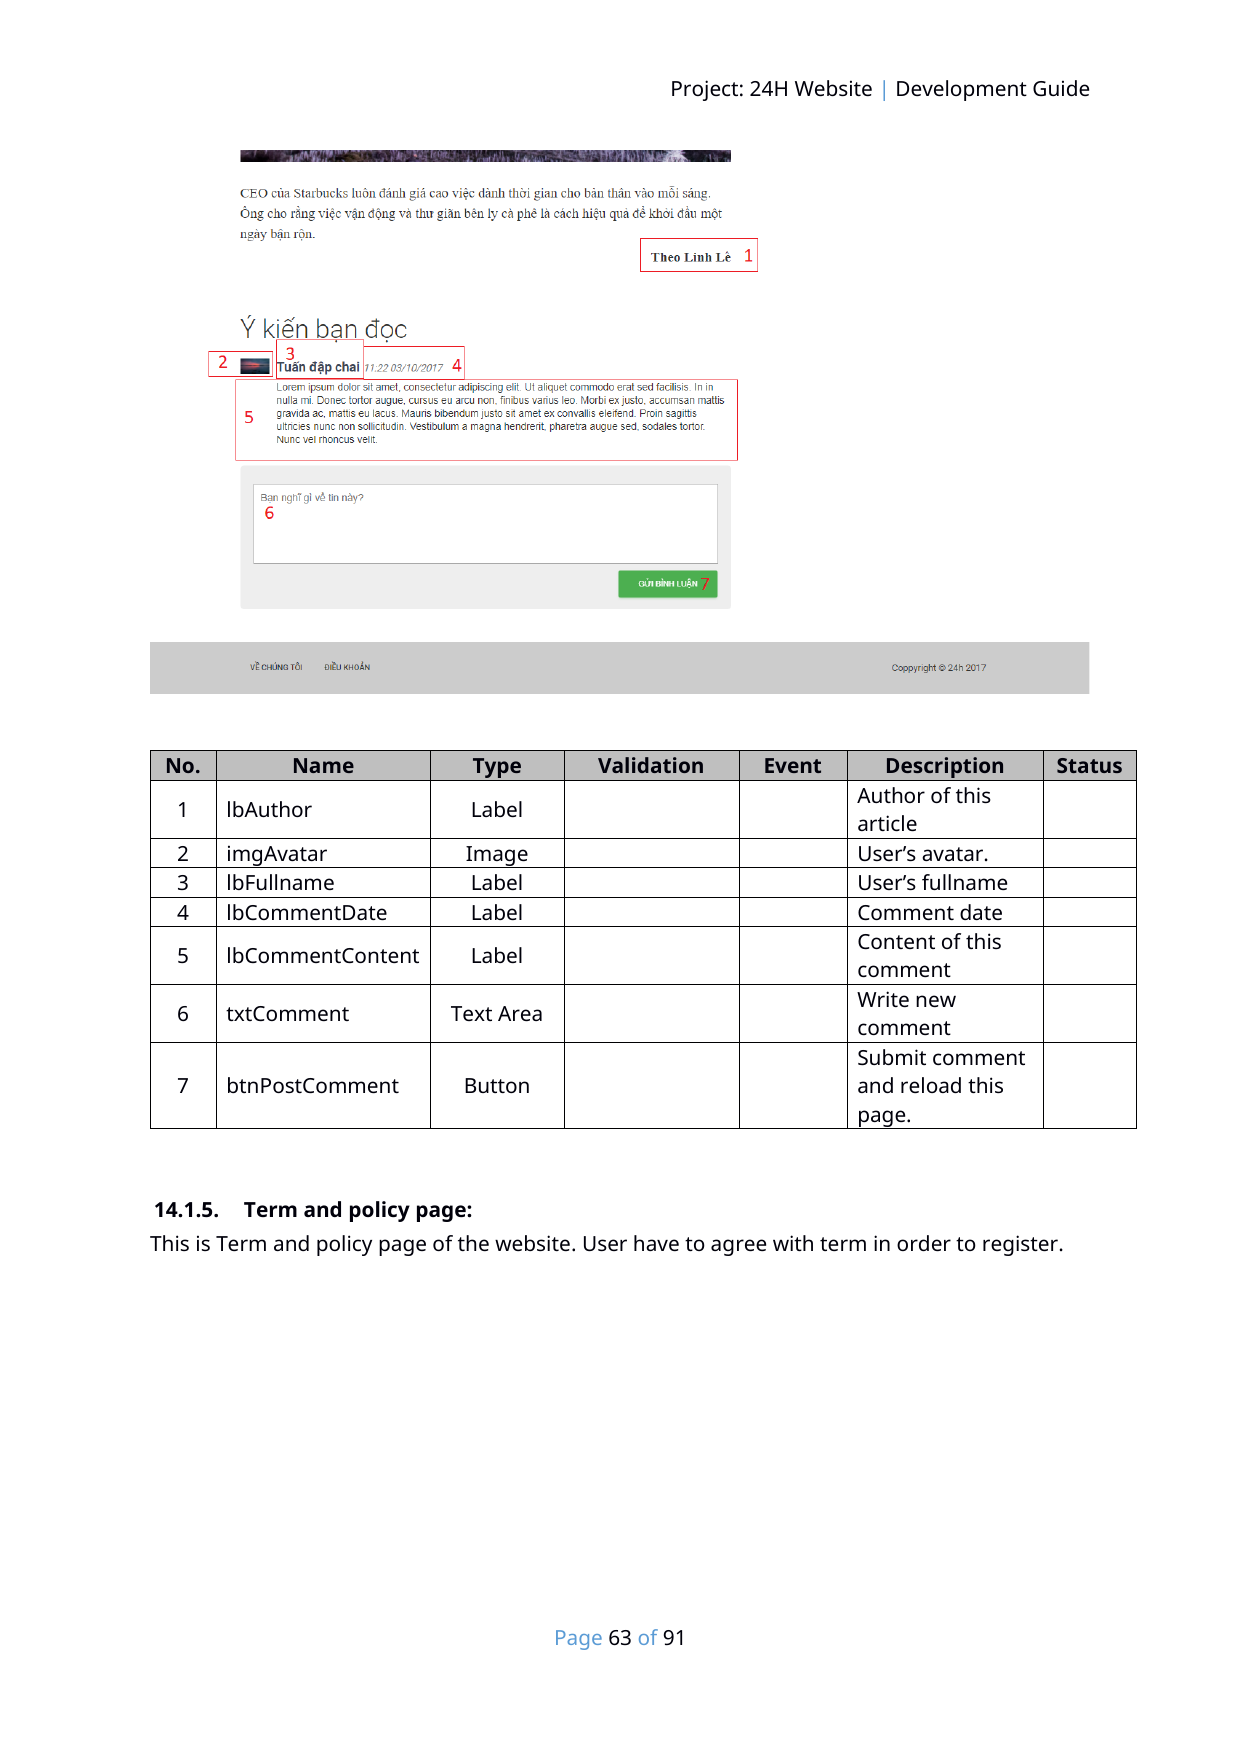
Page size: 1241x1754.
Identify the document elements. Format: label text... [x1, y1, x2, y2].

table_cell Content of this comment [848, 927, 1043, 984]
table_cell [565, 898, 739, 926]
table_header Validation [565, 751, 739, 780]
table_cell [1044, 1043, 1136, 1128]
table_cell Label [431, 781, 564, 838]
table_cell [1044, 868, 1136, 897]
table_cell [740, 927, 847, 984]
table_cell Label [431, 868, 564, 897]
table_cell lbFullname [217, 868, 430, 897]
table_cell lbAuthor [217, 781, 430, 838]
table_cell [740, 868, 847, 897]
table_cell 4 [151, 898, 216, 926]
table_cell [1044, 898, 1136, 926]
subtitle Term and policy page: [154, 1195, 1090, 1223]
table_cell [1044, 985, 1136, 1042]
table_header No. [151, 751, 216, 780]
table_cell txtComment [217, 985, 430, 1042]
table_cell User’s fullname [848, 868, 1043, 897]
table_cell btnPostComment [217, 1043, 430, 1128]
table_cell 2 [151, 839, 216, 867]
table_header Status [1044, 751, 1136, 780]
table_cell lbCommentContent [217, 927, 430, 984]
table_cell [565, 781, 739, 838]
table_cell [565, 985, 739, 1042]
table_cell User’s avatar. [848, 839, 1043, 867]
table_cell [740, 839, 847, 867]
table_cell [565, 868, 739, 897]
table_header Event [740, 751, 847, 780]
table_cell [740, 898, 847, 926]
table_cell [565, 927, 739, 984]
table_header Type [431, 751, 564, 780]
table_cell Comment date [848, 898, 1043, 926]
table_cell Label [431, 927, 564, 984]
picture [150, 150, 1090, 694]
table_cell 1 [151, 781, 216, 838]
table_cell [1044, 839, 1136, 867]
table_cell Submit comment and reload this page. [848, 1043, 1043, 1128]
table_header Description [848, 751, 1043, 780]
table_cell [740, 1043, 847, 1128]
table_cell [565, 1043, 739, 1128]
table_cell 3 [151, 868, 216, 897]
table_cell [1044, 927, 1136, 984]
table_cell [1044, 781, 1136, 838]
table_cell [740, 781, 847, 838]
table_cell Write new comment [848, 985, 1043, 1042]
table_cell [565, 839, 739, 867]
table_cell 6 [151, 985, 216, 1042]
table_cell lbCommentDate [217, 898, 430, 926]
table_cell Label [431, 898, 564, 926]
table_cell Button [431, 1043, 564, 1128]
table_cell 5 [151, 927, 216, 984]
table_cell Author of this article [848, 781, 1043, 838]
table_cell [740, 985, 847, 1042]
table_cell Text Area [431, 985, 564, 1042]
table_header Name [217, 751, 430, 780]
table_cell 7 [151, 1043, 216, 1128]
table_cell Image [431, 839, 564, 867]
table_cell imgAvatar [217, 839, 430, 867]
text This is Term and policy page of the website. User have to agree with term in order to register. [150, 1229, 1090, 1258]
